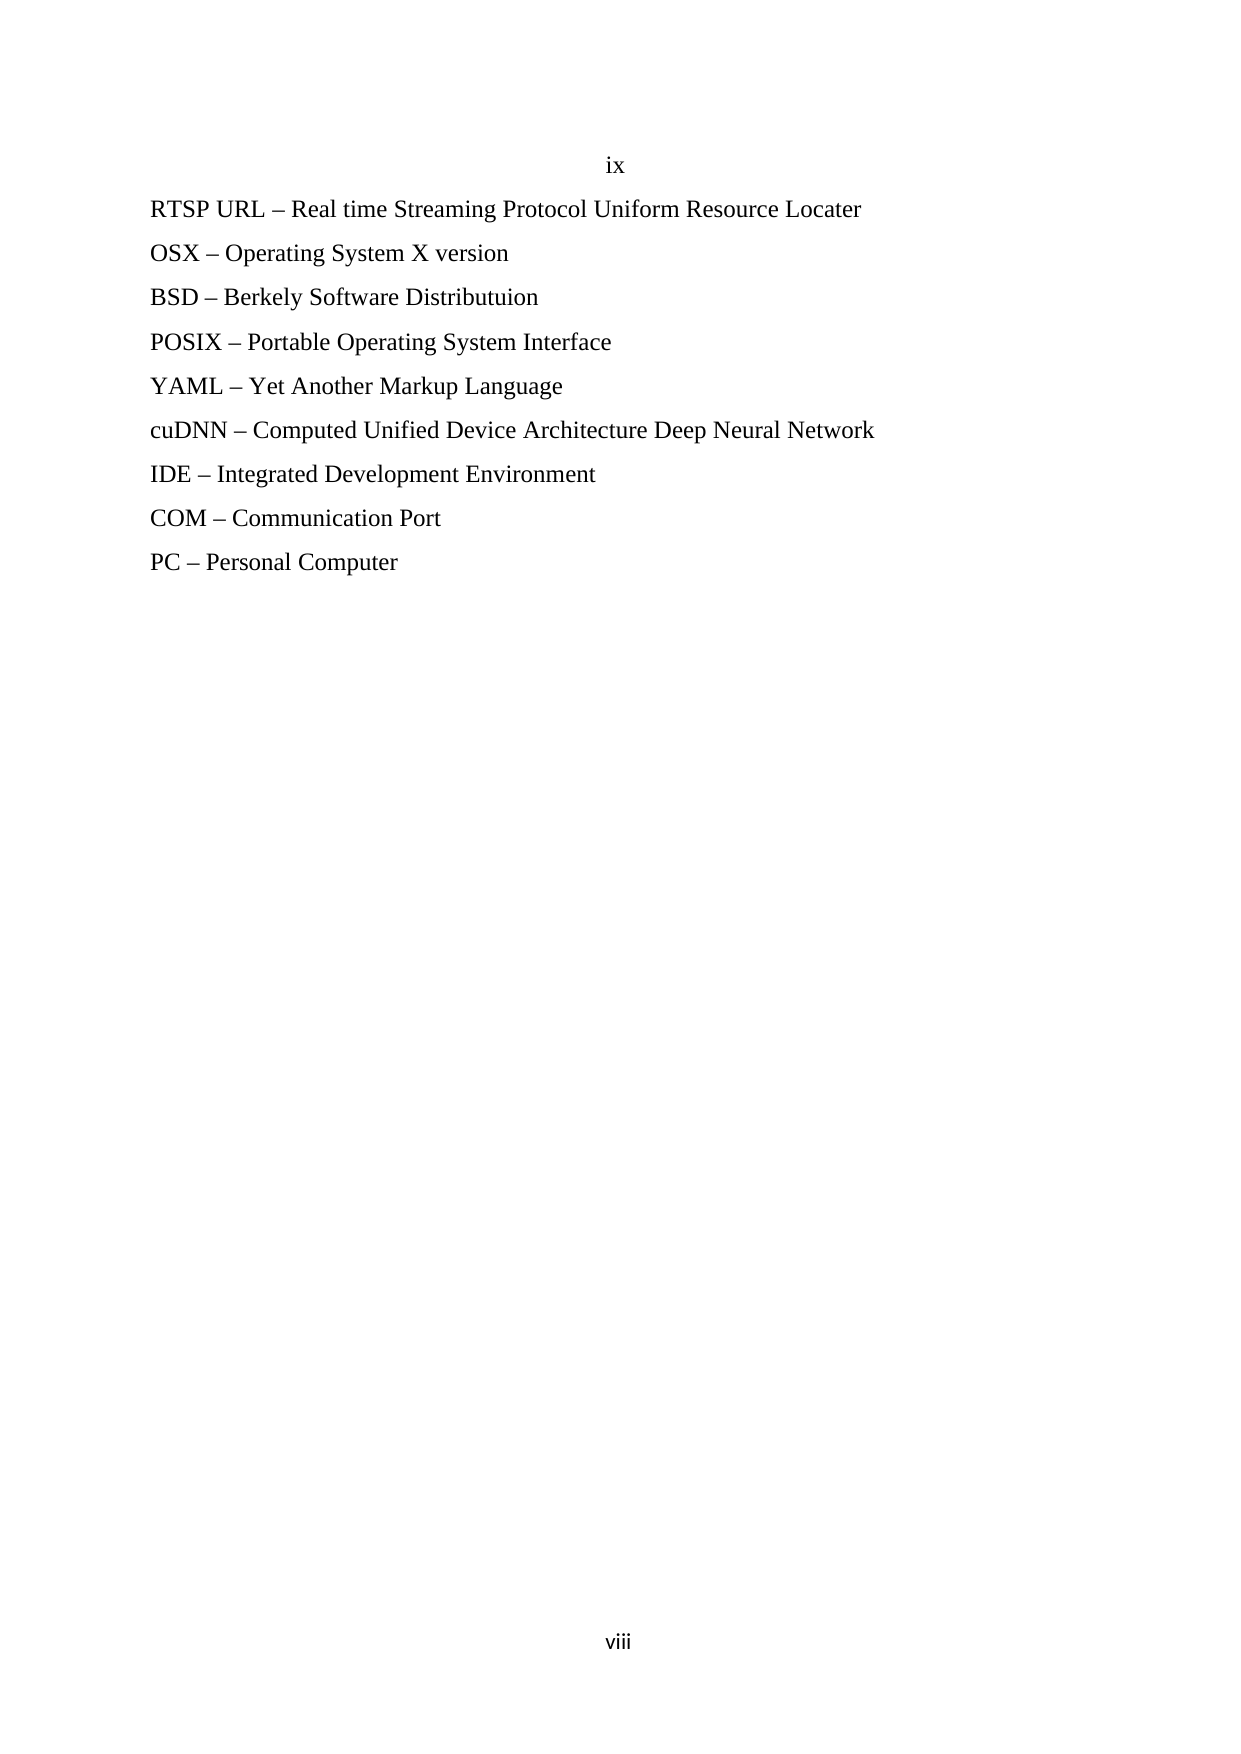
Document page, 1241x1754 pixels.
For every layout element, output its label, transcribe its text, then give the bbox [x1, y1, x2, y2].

text ix [150, 150, 1080, 179]
text BSD – Berkely Software Distributuion [150, 282, 1080, 311]
text COM – Communication Port [150, 503, 1080, 532]
text YAML – Yet Another Markup Language [150, 371, 1080, 399]
text cuDNN – Computed Unified Device Architecture Deep Neural Network [150, 415, 1080, 444]
text IDE – Integrated Development Environment [150, 459, 1080, 488]
text OSX – Operating System X version [150, 238, 1080, 267]
text POSIX – Portable Operating System Interface [150, 327, 1080, 355]
text PC – Personal Computer [150, 547, 1080, 576]
text RTSP URL – Real time Streaming Protocol Uniform Resource Locater [150, 194, 1080, 223]
